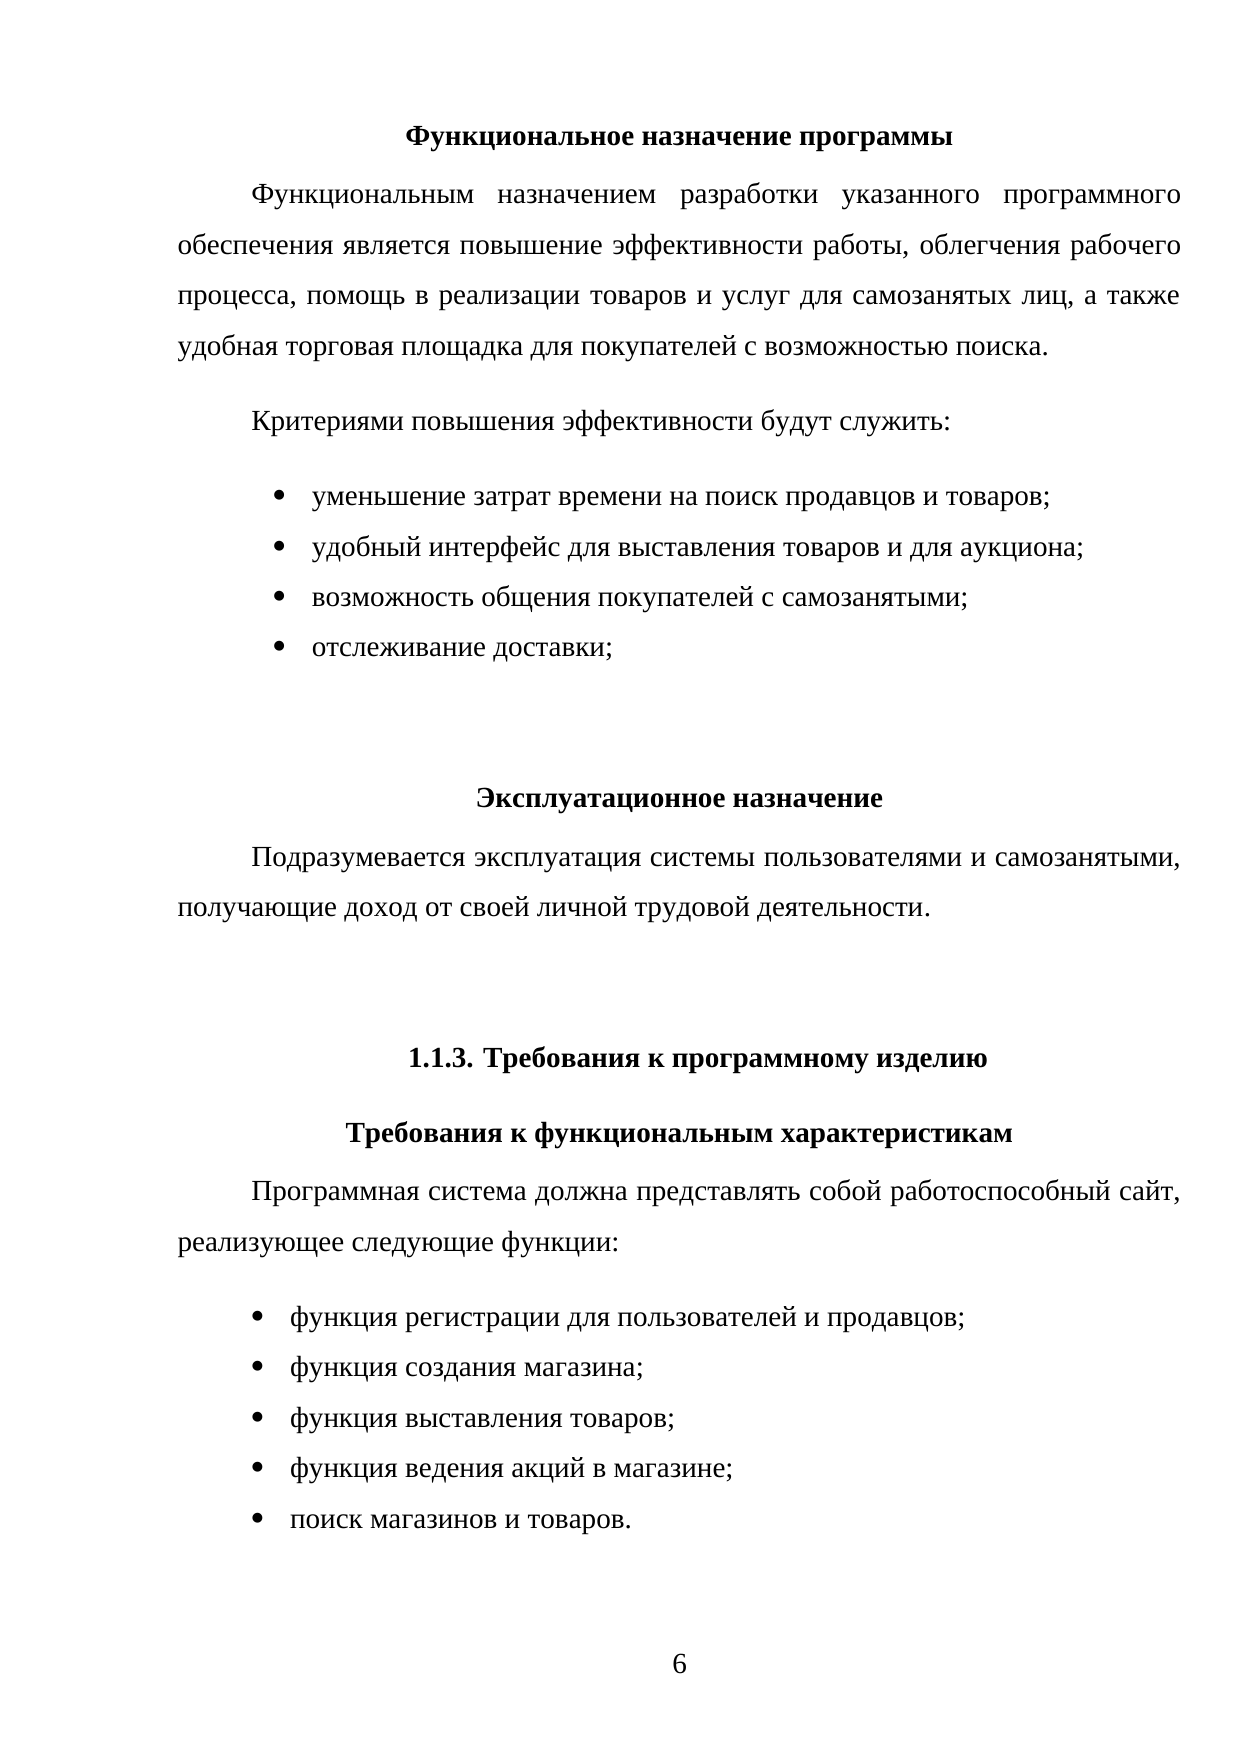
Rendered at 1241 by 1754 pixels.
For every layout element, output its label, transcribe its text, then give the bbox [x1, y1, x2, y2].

text Эксплуатационное назначение [177, 780, 1181, 814]
text Функциональным назначением разработки указанного программного обеспечения является повышение эффективности работы, облегчения рабочего процесса, помощь в реализации товаров и услуг для самозанятых лиц, а также удобная торговая площадка для покупателей с возможностью поиска. [177, 177, 1181, 361]
list поиск магазинов и товаров. [252, 1501, 1181, 1534]
text Критериями повышения эффективности будут служить: [177, 403, 1181, 436]
list функция регистрации для пользователей и продавцов; [252, 1299, 1181, 1333]
list отслеживание доставки; [274, 629, 1181, 663]
list функция выставления товаров; [252, 1400, 1181, 1434]
text Требования к функциональным характеристикам [177, 1115, 1181, 1148]
text Функциональное назначение программы [177, 118, 1181, 152]
text Подразумевается эксплуатация системы пользователями и самозанятыми, получающие доход от своей личной трудовой деятельности. [177, 839, 1181, 923]
text Программная система должна представлять собой работоспособный сайт, реализующее следующие функции: [177, 1173, 1181, 1257]
list уменьшение затрат времени на поиск продавцов и товаров; [274, 478, 1181, 512]
list функция ведения акций в магазине; [252, 1450, 1181, 1484]
list возможность общения покупателей с самозанятыми; [274, 579, 1181, 613]
list удобный интерфейс для выставления товаров и для аукциона; [274, 529, 1181, 562]
subtitle Требования к программному изделию [215, 1040, 1181, 1073]
list функция создания магазина; [252, 1349, 1181, 1383]
